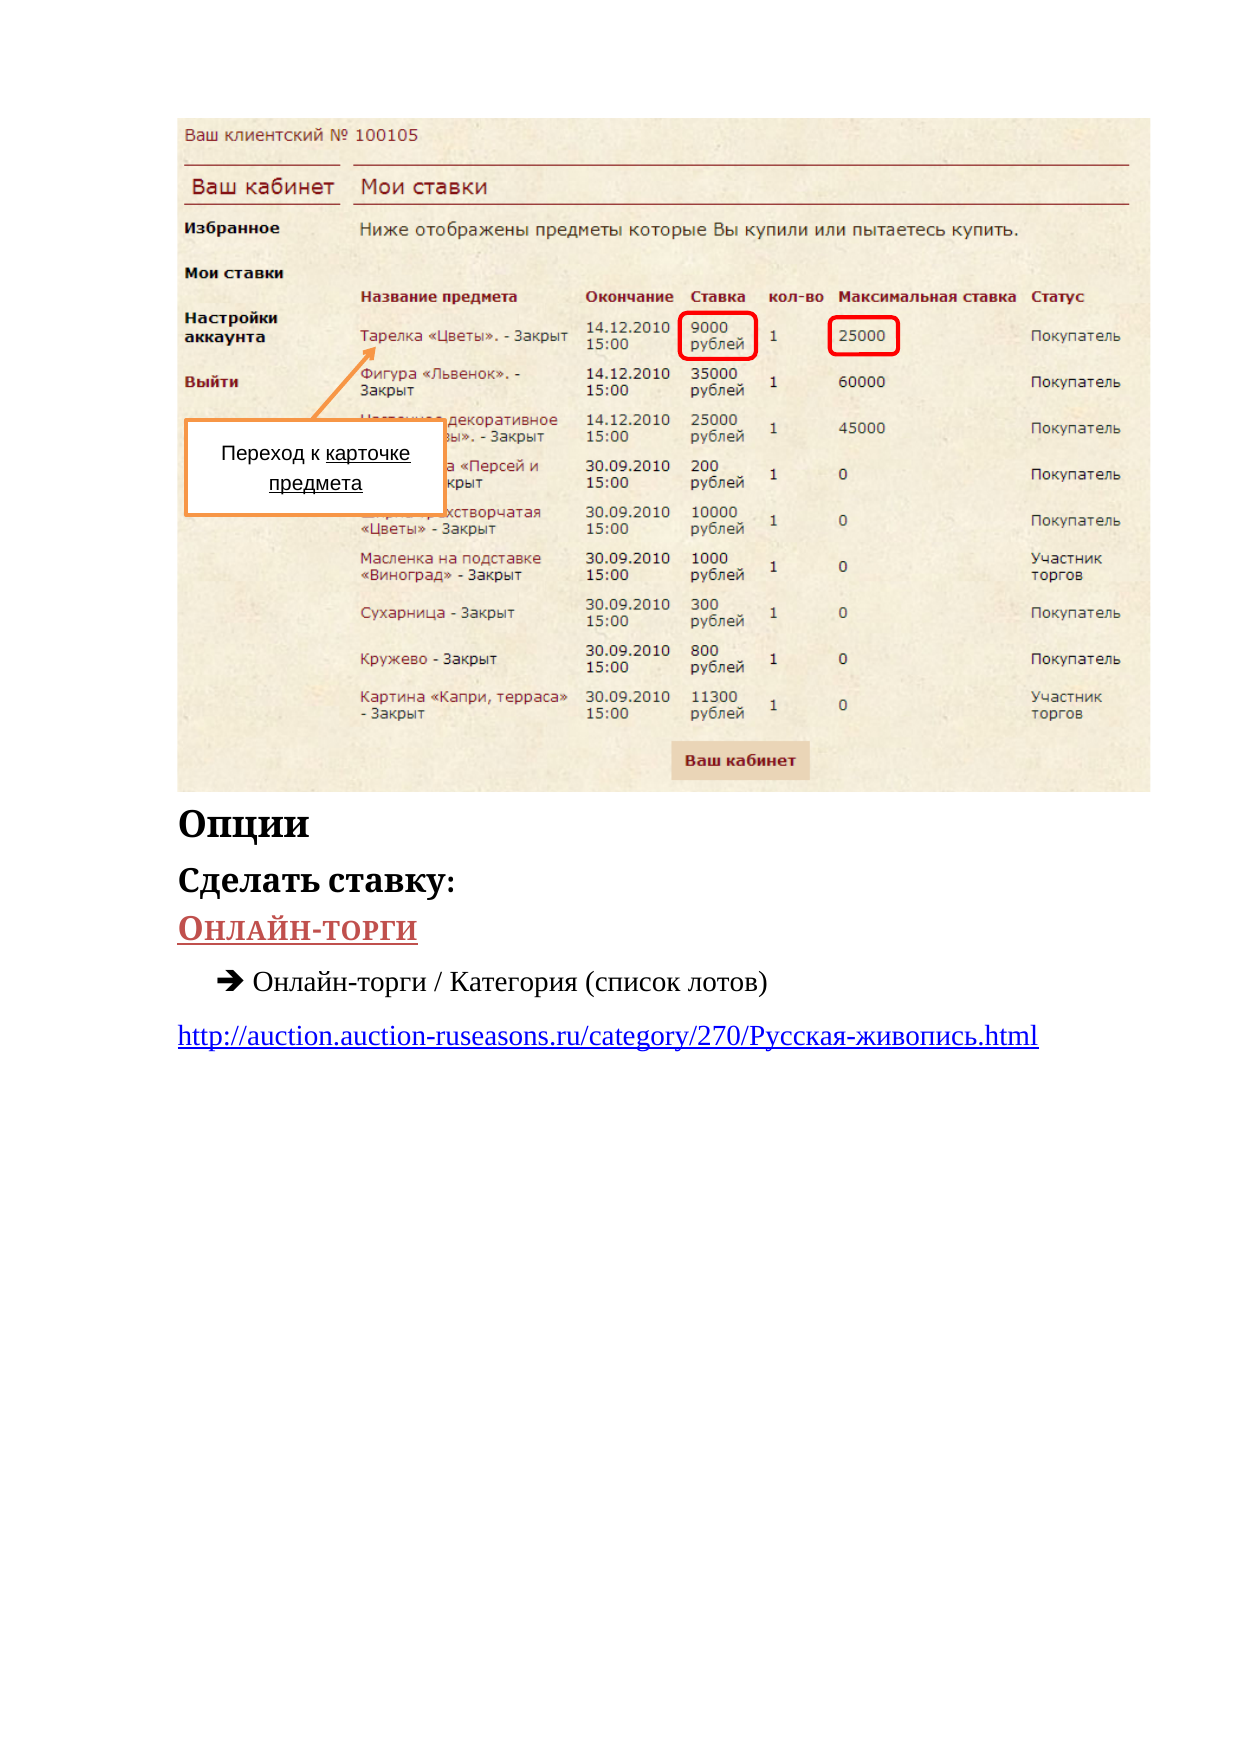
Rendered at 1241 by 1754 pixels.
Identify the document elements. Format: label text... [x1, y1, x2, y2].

subtitle Сделать ставку: Онлайн-торги [177, 863, 1152, 949]
picture [177, 118, 1151, 792]
text http://auction.auction-ruseasons.ru/category/270/Русская-живопись.html [177, 1018, 1152, 1052]
subtitle Опции [177, 804, 1152, 847]
list Онлайн-торги / Категория (список лотов) [215, 964, 1152, 997]
